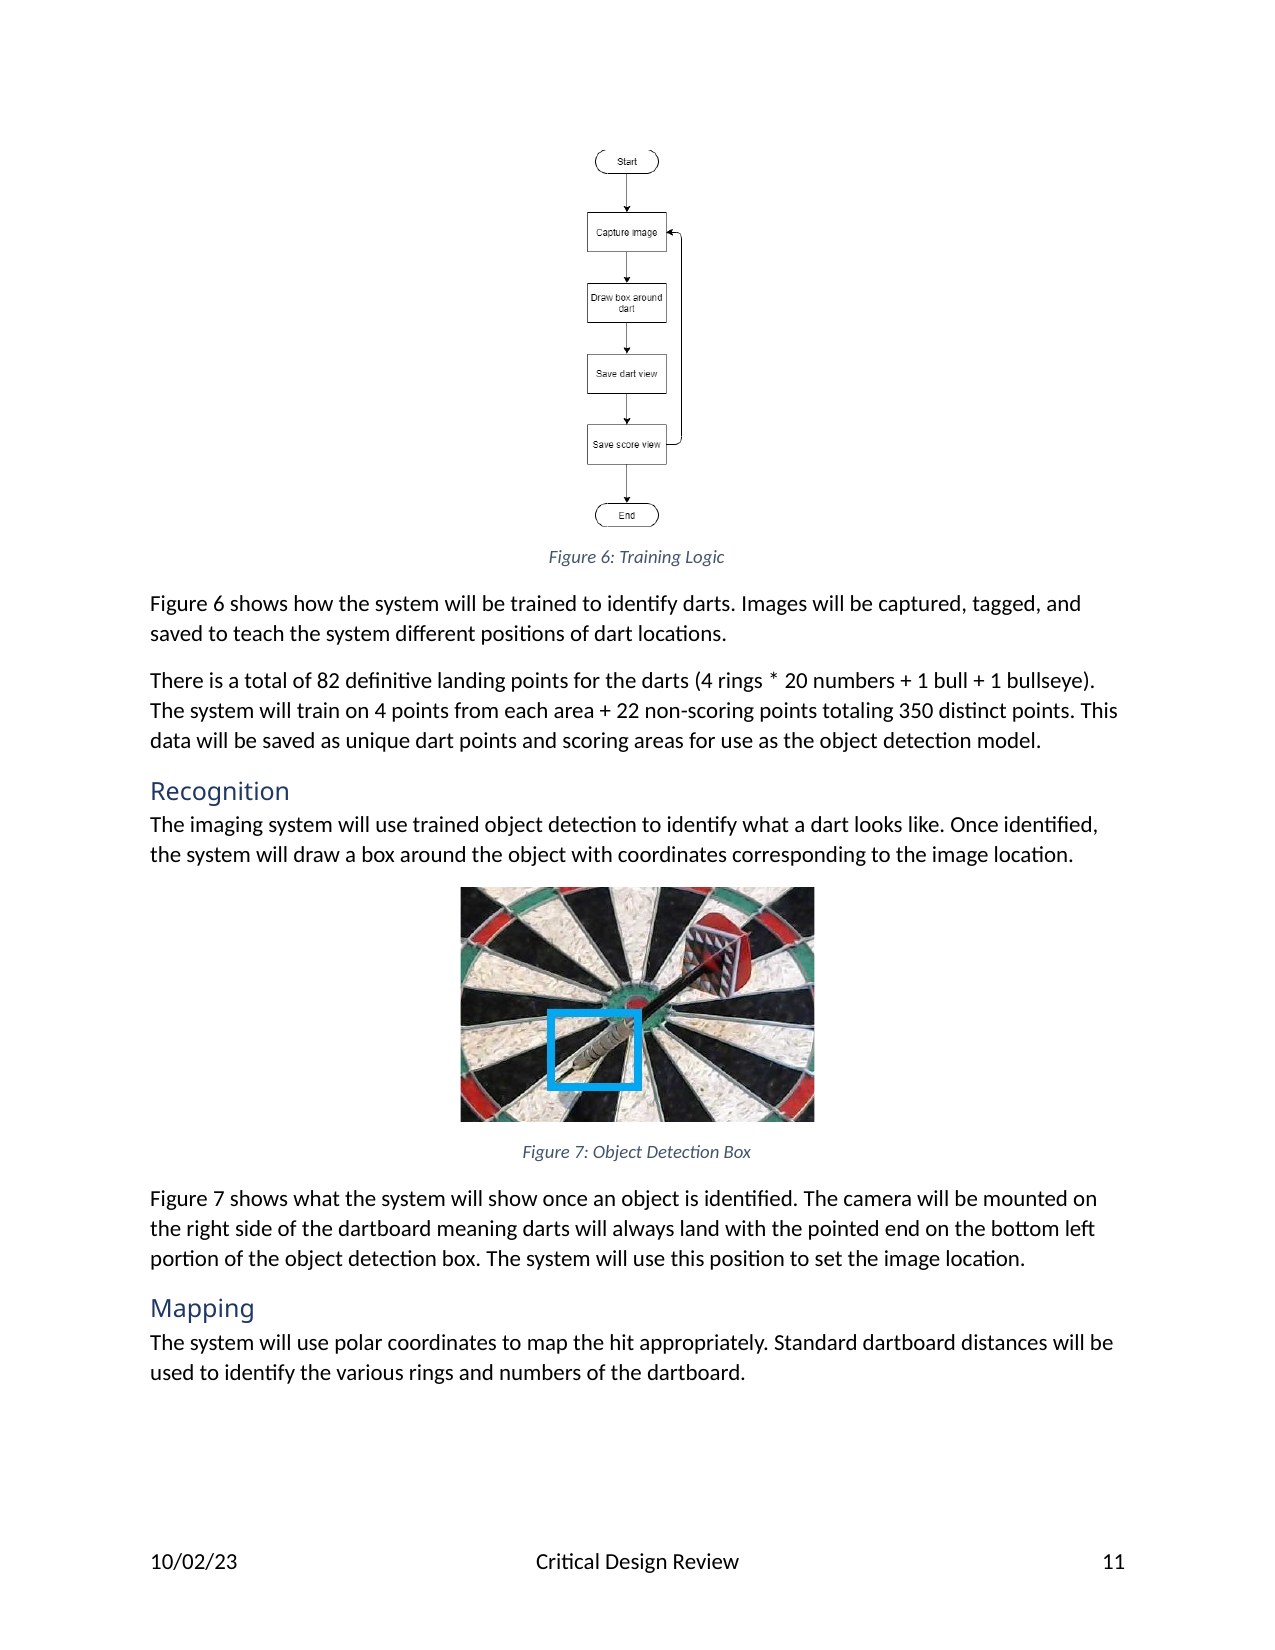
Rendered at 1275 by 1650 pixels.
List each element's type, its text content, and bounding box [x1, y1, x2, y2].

text Figure 6: Training Logic [150, 545, 1125, 568]
picture [460, 887, 815, 1122]
text Figure 6 shows how the system will be trained to identify darts. Images will be captured, tagged, and saved to teach the system different positions of dart locations. [150, 589, 1125, 647]
text There is a total of 82 definitive landing points for the darts (4 rings * 20 numbers + 1 bull + 1 bullseye). The system will train on 4 points from each area + 22 non-scoring points totaling 350 distinct points. This data will be saved as unique dart points and scoring areas for use as the object detection model. [150, 666, 1125, 754]
picture [587, 150, 688, 527]
text Figure 7: Object Detection Box [150, 1140, 1125, 1163]
subtitle Mapping [150, 1291, 1125, 1325]
subtitle Recognition [150, 773, 1125, 807]
text The imaging system will use trained object detection to identify what a dart looks like. Once identified, the system will draw a box around the object with coordinates corresponding to the image location. [150, 810, 1125, 868]
text The system will use polar coordinates to map the hit appropriately. Standard dartboard distances will be used to identify the various rings and numbers of the dartboard. [150, 1328, 1125, 1386]
text Figure 7 shows what the system will show once an object is identified. The camera will be mounted on the right side of the dartboard meaning darts will always land with the pointed end on the bottom left portion of the object detection box. The system will use this position to set the image location. [150, 1184, 1125, 1272]
